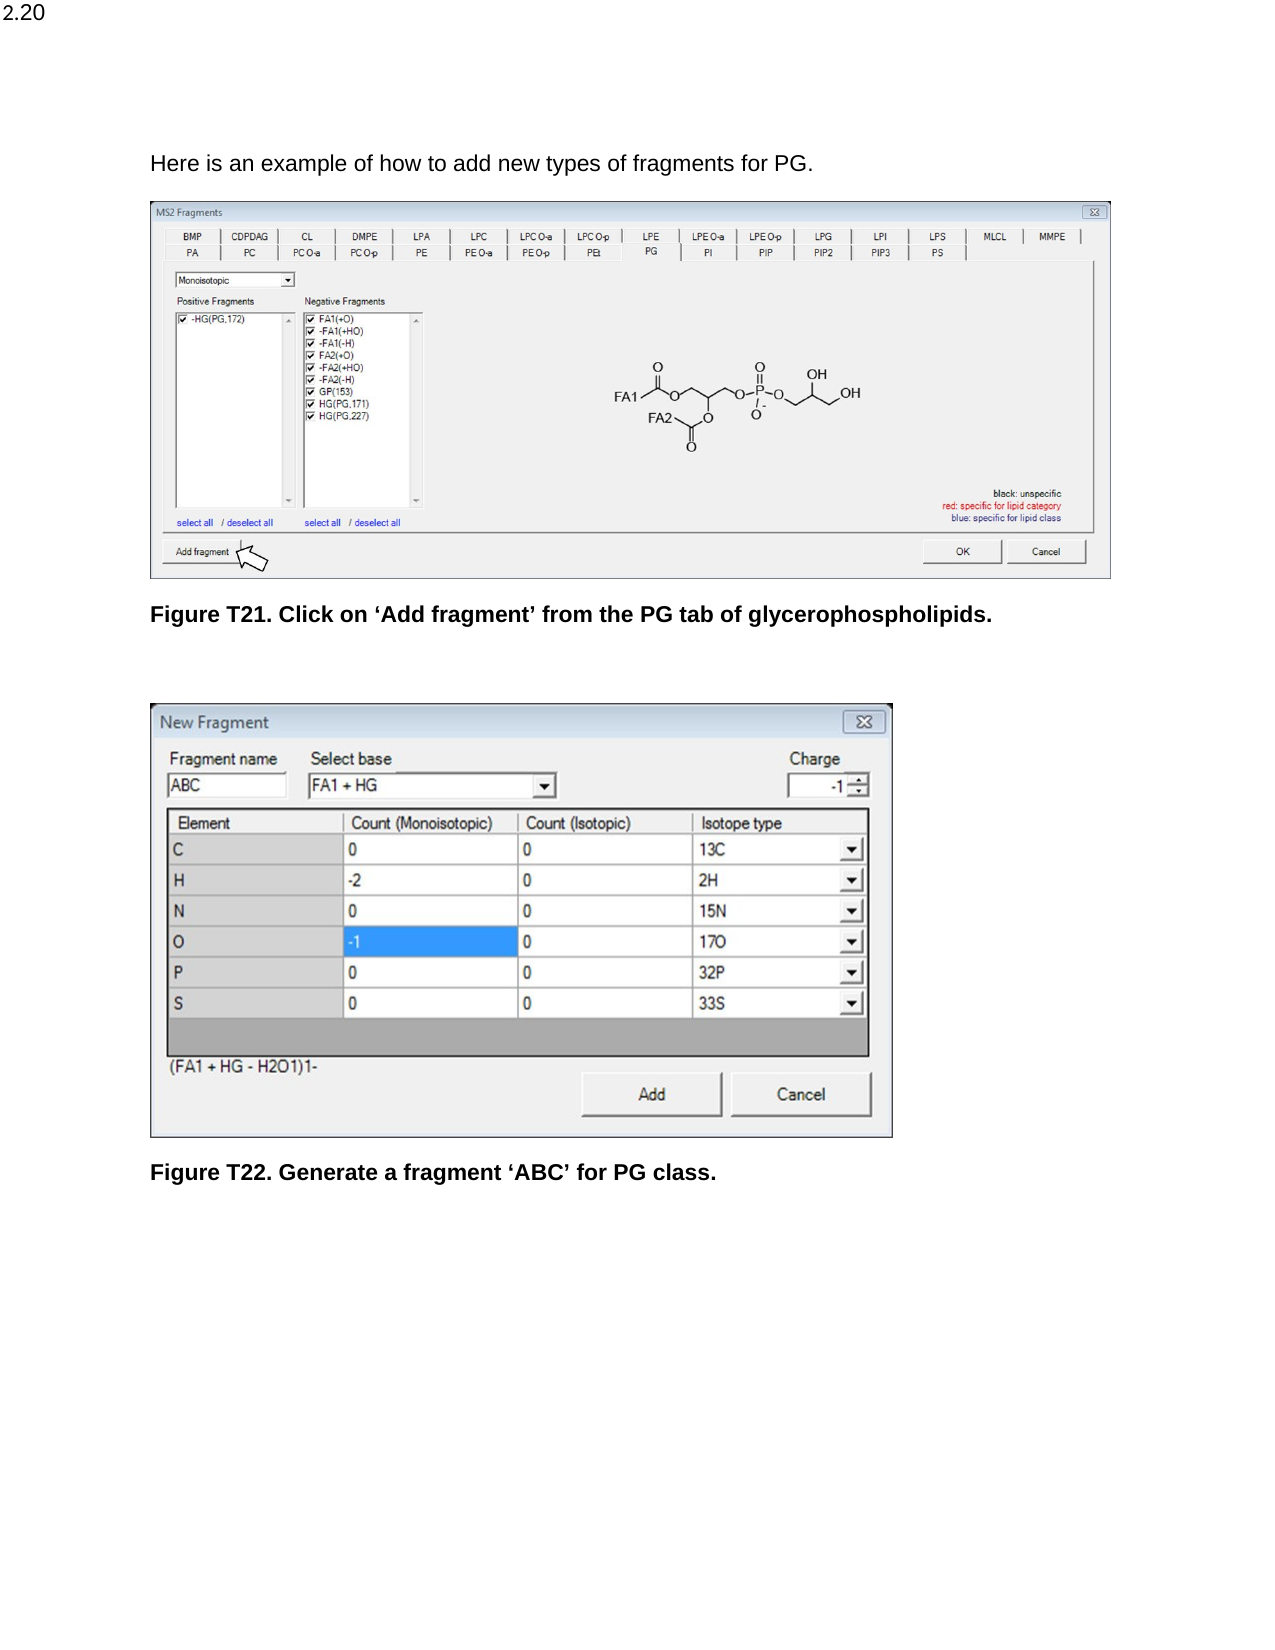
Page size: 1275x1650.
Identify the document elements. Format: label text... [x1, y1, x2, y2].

subtitle Figure T21. Click on ‘Add fragment’ from the PG tab of glycerophospholipids. [150, 601, 1150, 627]
text Here is an example of how to add new types of fragments for PG. [150, 150, 1150, 176]
picture [150, 201, 1111, 579]
picture [150, 703, 893, 1138]
